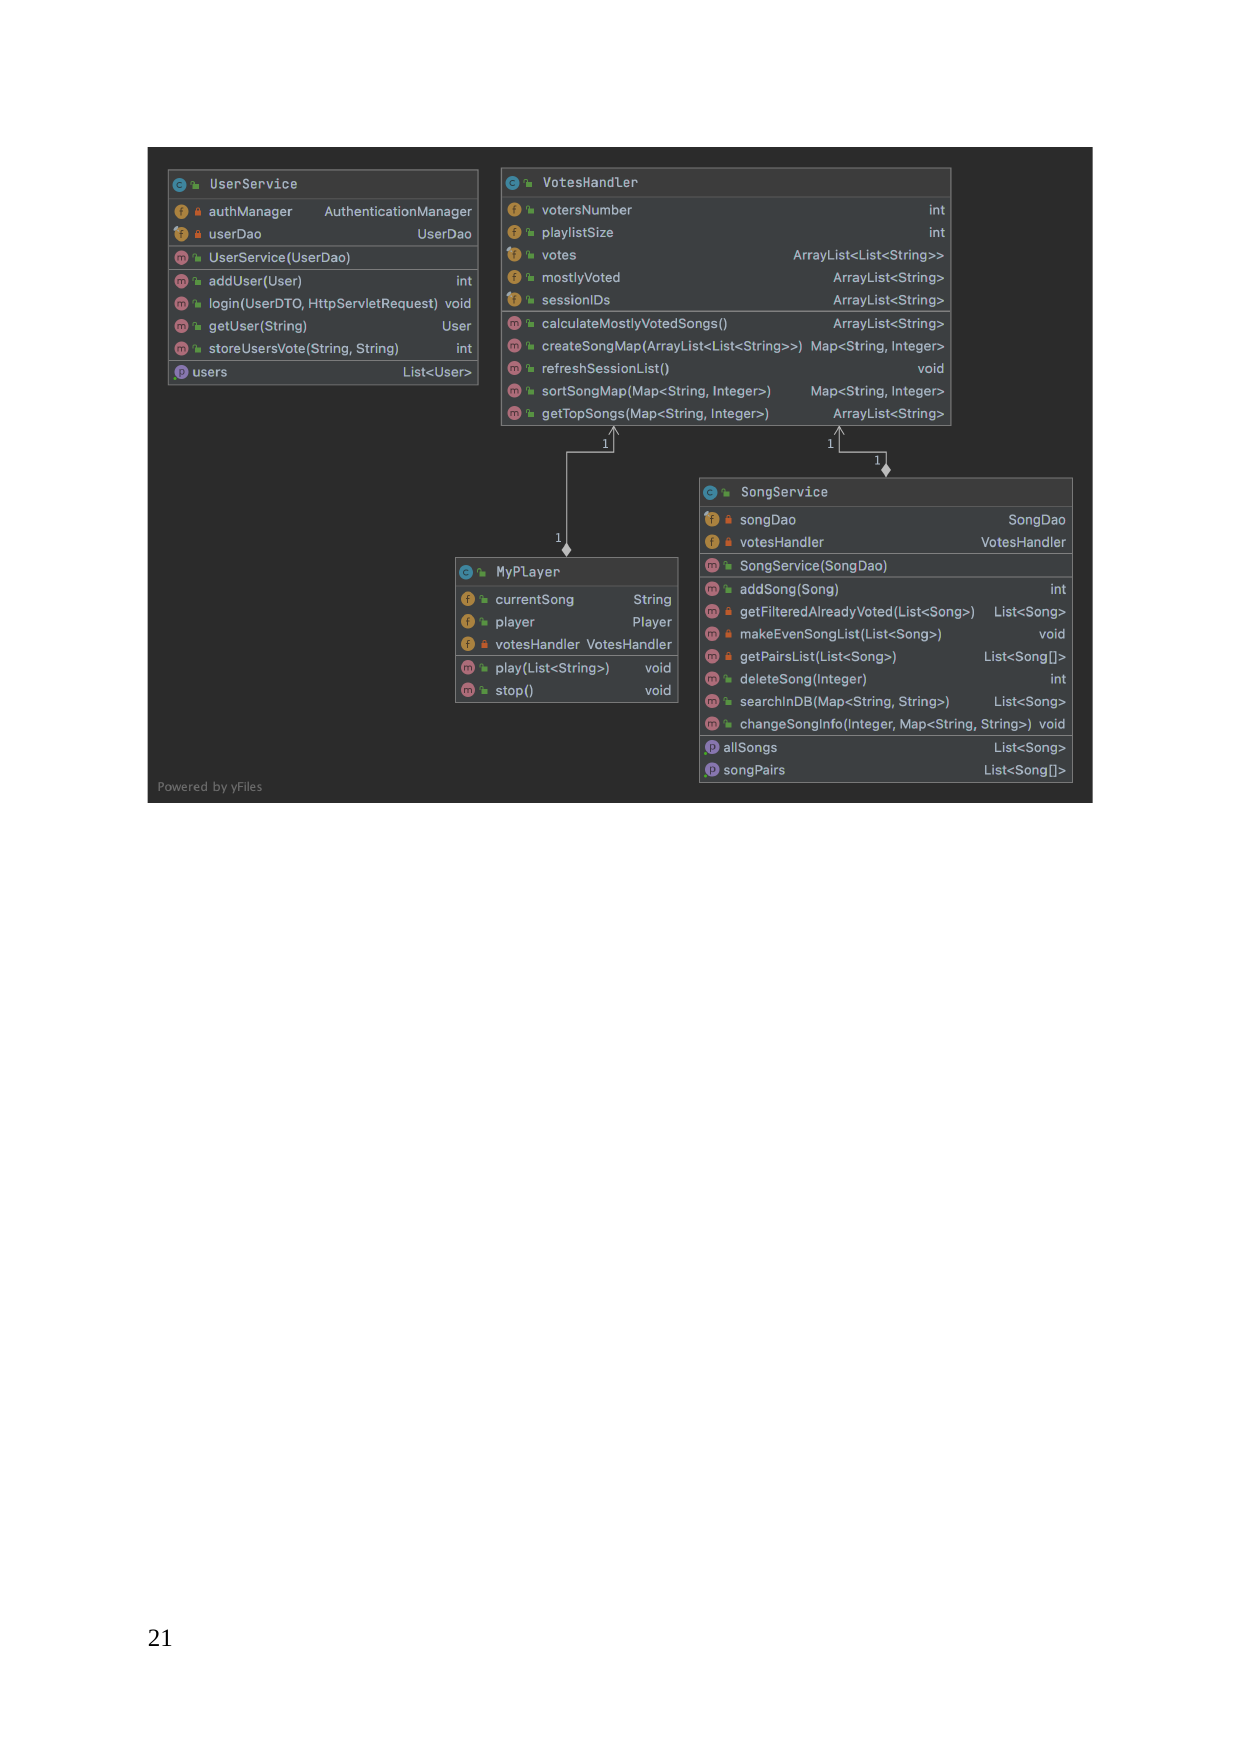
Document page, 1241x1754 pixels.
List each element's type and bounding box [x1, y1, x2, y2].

picture [147, 147, 1093, 803]
